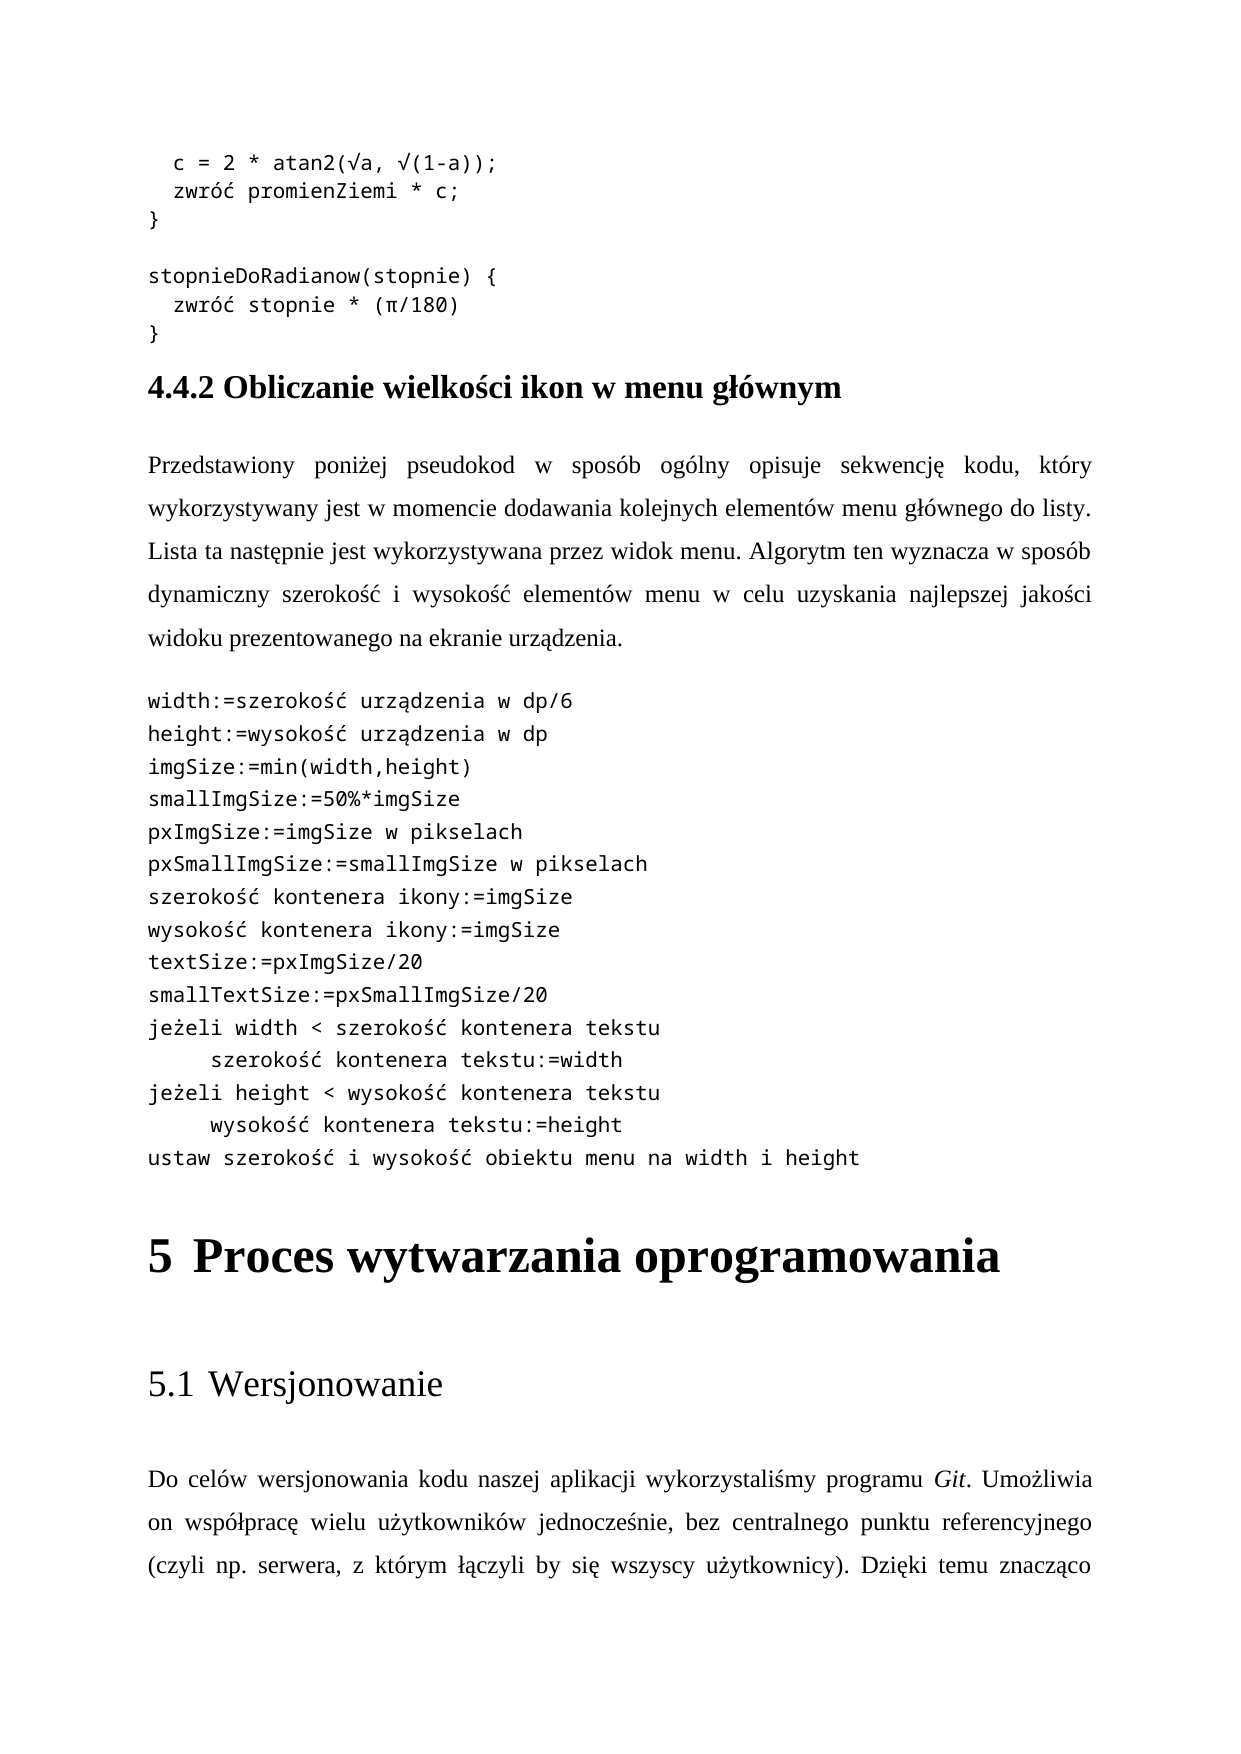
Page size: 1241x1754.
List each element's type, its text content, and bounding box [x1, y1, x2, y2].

text stopnieDoRadianow(stopnie) { [148, 261, 1092, 290]
text width:=szerokość urządzenia w dp/6 height:=wysokość urządzenia w dp imgSize:=min(width,height) smallImgSize:=50%*imgSize pxImgSize:=imgSize w pikselach pxSmallImgSize:=smallImgSize w pikselach szerokość kontenera ikony:=imgSize wysokość kontenera ikony:=imgSize textSize:=pxImgSize/20 smallTextSize:=pxSmallImgSize/20 jeżeli width < szerokość kontenera tekstu szerokość kontenera tekstu:=width jeżeli height < wysokość kontenera tekstu wysokość kontenera tekstu:=height ustaw szerokość i wysokość obiektu menu na width i height [148, 687, 1092, 1171]
subtitle Obliczanie wielkości ikon w menu głównym [148, 368, 1092, 406]
text zwróć stopnie * (π/180) [148, 290, 1092, 318]
subtitle Wersjonowanie [148, 1362, 1092, 1405]
text Przedstawiony poniżej pseudokod w sposób ogólny opisuje sekwencję kodu, który wykorzystywany jest w momencie dodawania kolejnych elementów menu głównego do listy. Lista ta następnie jest wykorzystywana przez widok menu. Algorytm ten wyznacza w sposób dynamiczny szerokość i wysokość elementów menu w celu uzyskania najlepszej jakości widoku prezentowanego na ekranie urządzenia. [148, 450, 1092, 651]
text } [148, 318, 1092, 347]
text } [148, 204, 1092, 233]
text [148, 1464, 1092, 1579]
subtitle Proces wytwarzania oprogramowania [148, 1226, 1092, 1283]
text c = 2 * atan2(√a, √(1-a)); [148, 148, 1092, 176]
text zwróć promienZiemi * c; [148, 176, 1092, 204]
